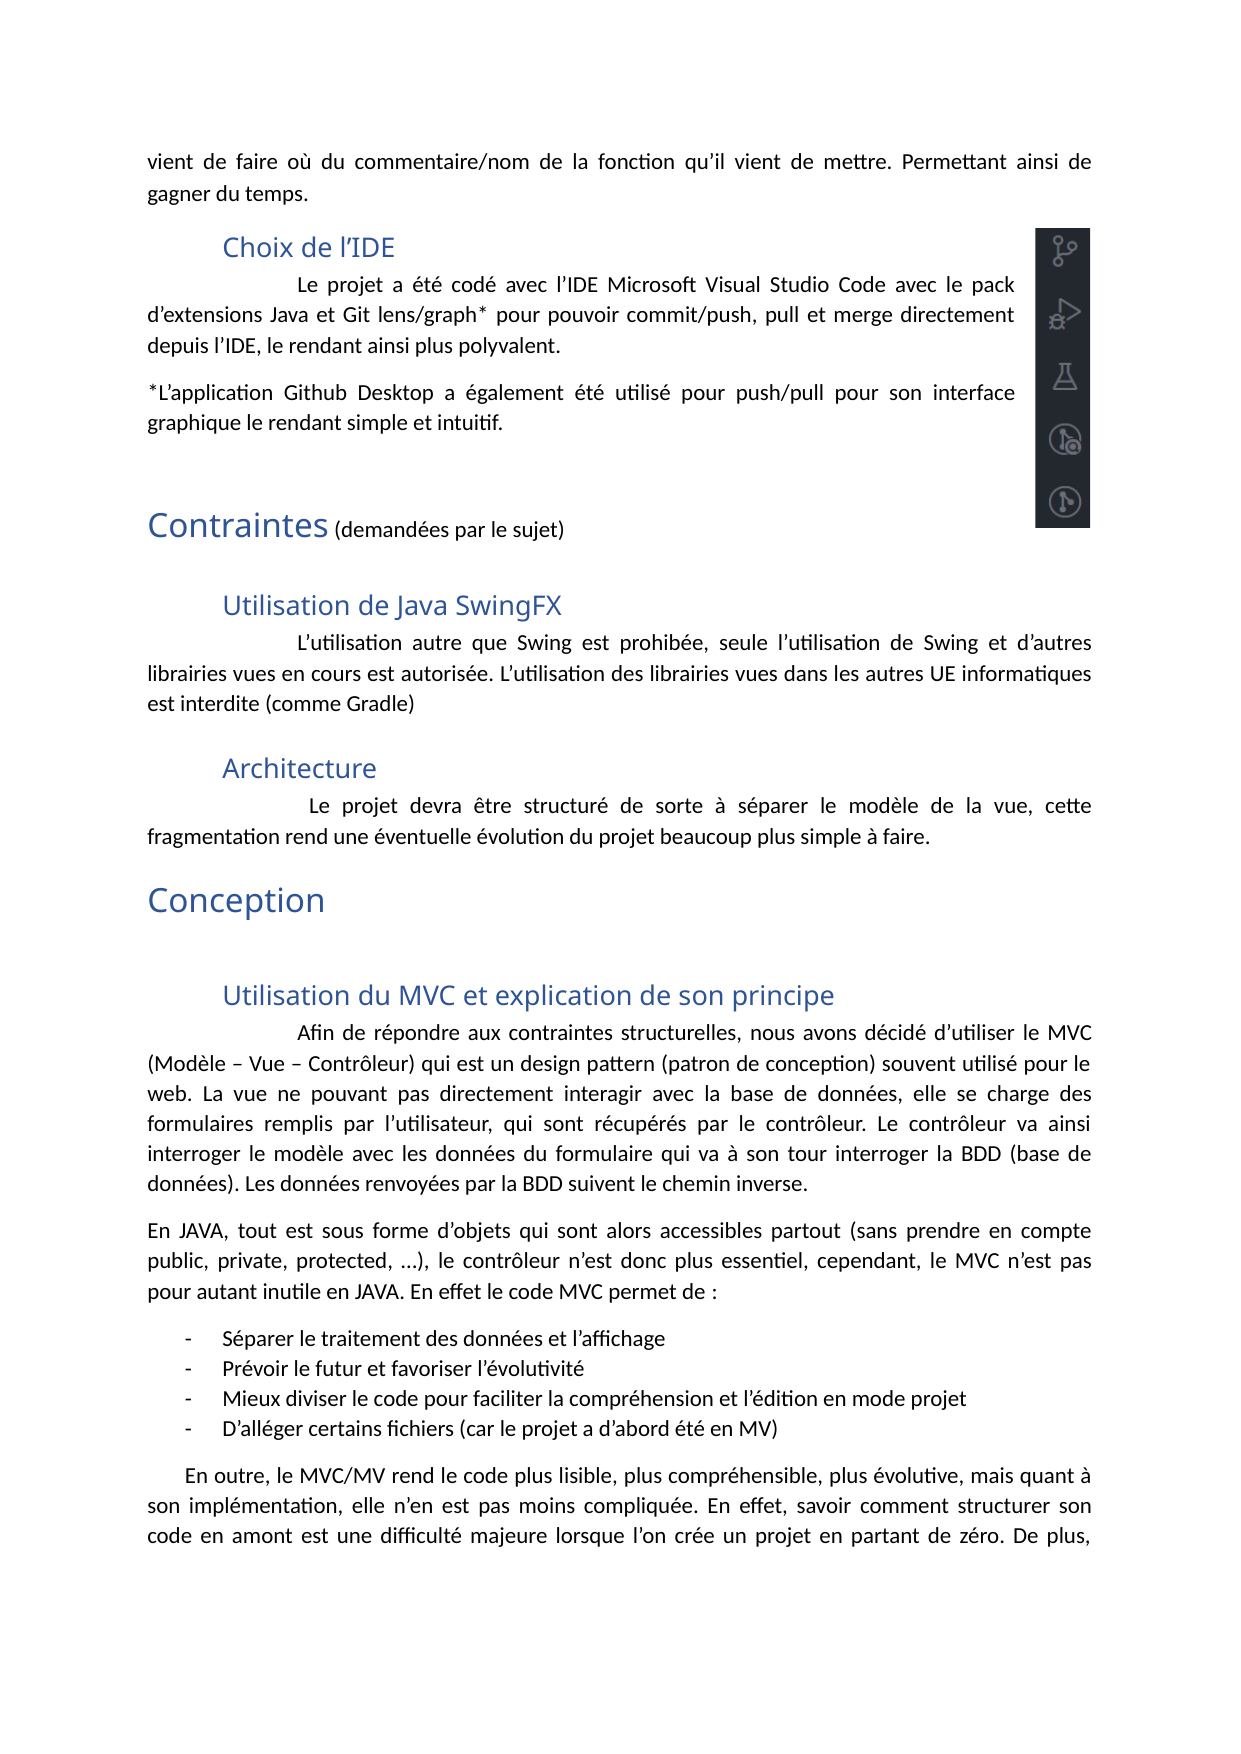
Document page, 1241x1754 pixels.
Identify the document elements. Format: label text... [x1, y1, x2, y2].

text L’utilisation autre que Swing est prohibée, seule l’utilisation de Swing et d’autres librairies vues en cours est autorisée. L’utilisation des librairies vues dans les autres UE informatiques est interdite (comme Gradle) [147, 628, 1093, 717]
list Séparer le traitement des données et l’affichage [184, 1324, 1093, 1352]
text Contraintes (demandées par le sujet) [147, 502, 1093, 547]
text *L’application Github Desktop a également été utilisé pour push/pull pour son interface graphique le rendant simple et intuitif. [147, 378, 1033, 436]
text Le projet devra être structuré de sorte à séparer le modèle de la vue, cette fragmentation rend une éventuelle évolution du projet beaucoup plus simple à faire. [147, 792, 1093, 850]
subtitle Utilisation du MVC et explication de son principe [147, 976, 1093, 1013]
subtitle Choix de l’IDE [147, 228, 1033, 265]
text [147, 147, 1093, 207]
picture [1033, 228, 1090, 526]
subtitle Conception [147, 877, 1093, 922]
list Mieux diviser le code pour faciliter la compréhension et l’édition en mode projet [184, 1384, 1093, 1412]
list D’alléger certains fichiers (car le projet a d’abord été en MV) [184, 1414, 1093, 1442]
subtitle Utilisation de Java SwingFX [147, 586, 1093, 623]
text En JAVA, tout est sous forme d’objets qui sont alors accessibles partout (sans prendre en compte public, private, protected, …), le contrôleur n’est donc plus essentiel, cependant, le MVC n’est pas pour autant inutile en JAVA. En effet le code MVC permet de : [147, 1216, 1093, 1305]
text Afin de répondre aux contraintes structurelles, nous avons décidé d’utiliser le MVC (Modèle – Vue – Contrôleur) qui est un design pattern (patron de conception) souvent utilisé pour le web. La vue ne pouvant pas directement interagir avec la base de données, elle se charge des formulaires remplis par l’utilisateur, qui sont récupérés par le contrôleur. Le contrôleur va ainsi interroger le modèle avec les données du formulaire qui va à son tour interroger la BDD (base de données). Les données renvoyées par la BDD suivent le chemin inverse. [147, 1018, 1093, 1198]
list Prévoir le futur et favoriser l’évolutivité [184, 1354, 1093, 1382]
text Le projet a été codé avec l’IDE Microsoft Visual Studio Code avec le pack d’extensions Java et Git lens/graph* pour pouvoir commit/push, pull et merge directement depuis l’IDE, le rendant ainsi plus polyvalent. [147, 270, 1033, 359]
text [147, 1461, 1093, 1550]
subtitle Architecture [147, 749, 1093, 786]
